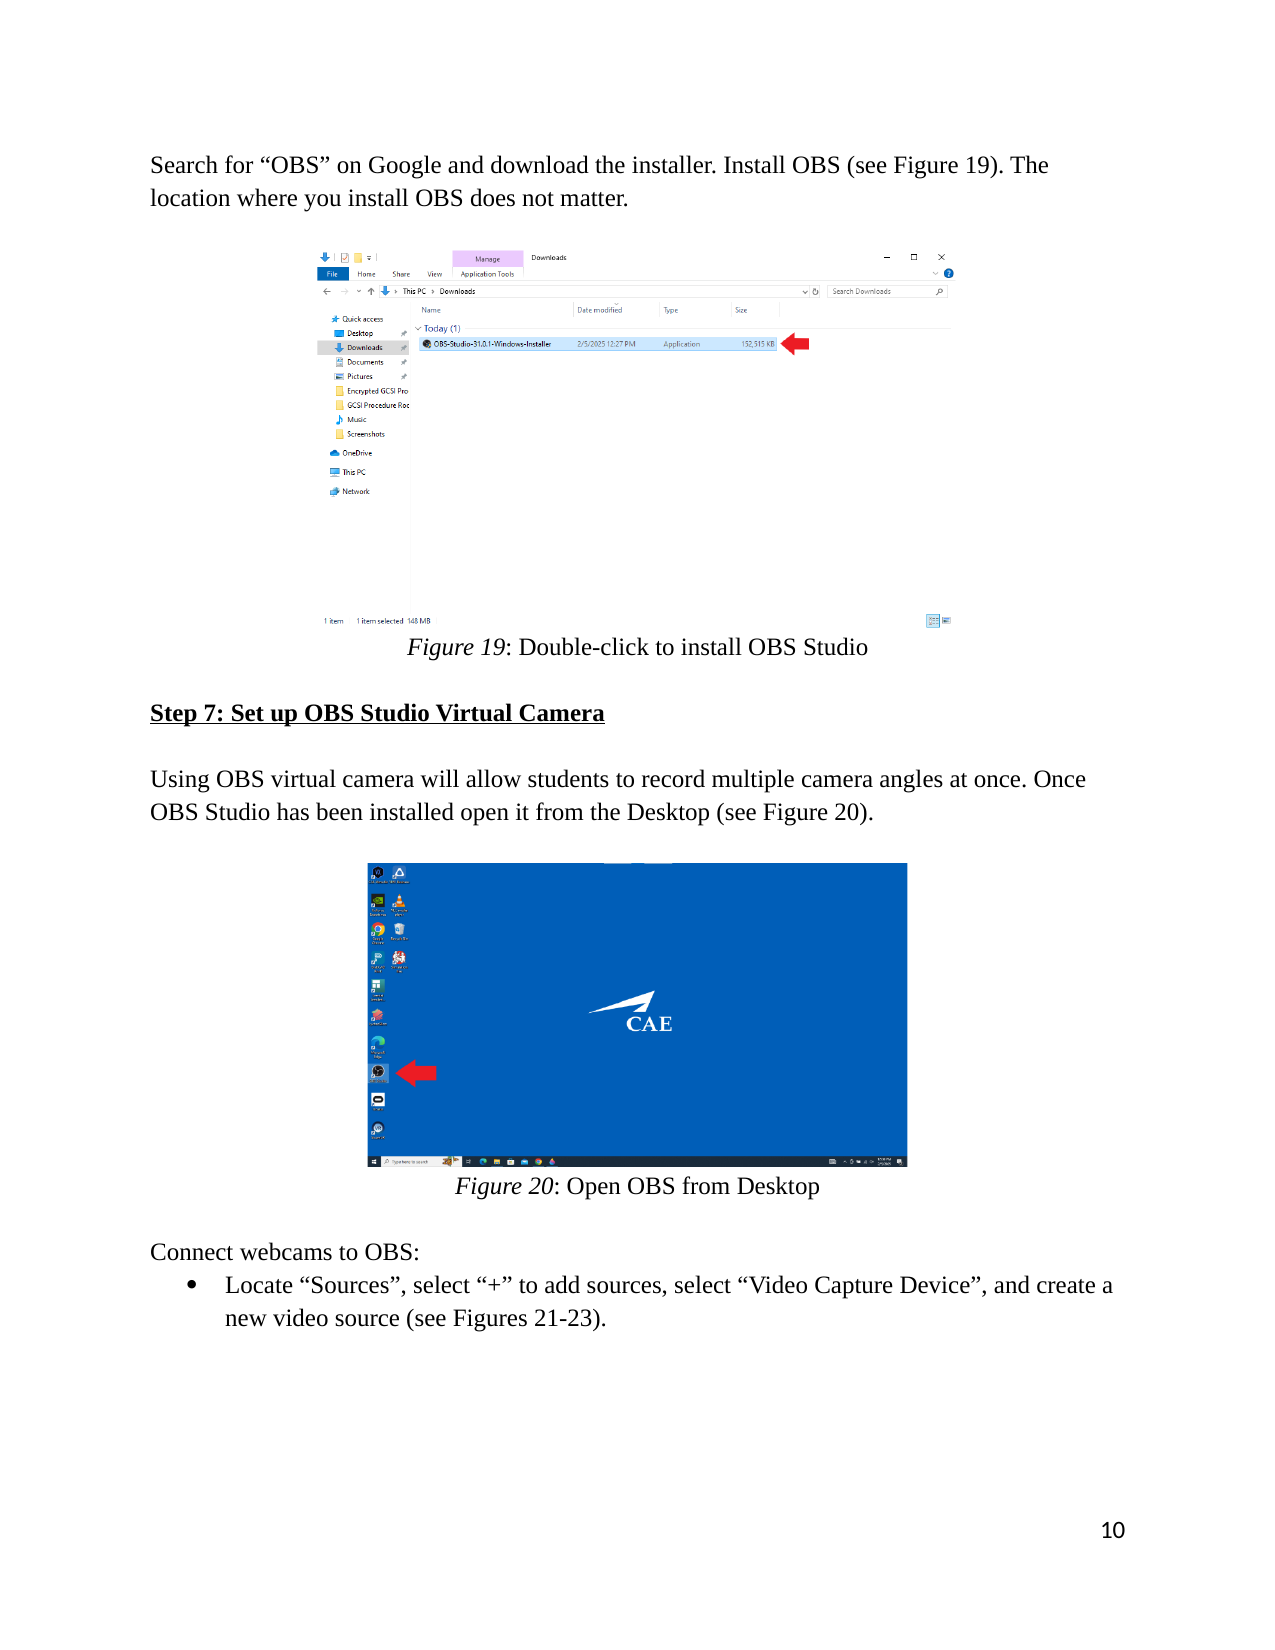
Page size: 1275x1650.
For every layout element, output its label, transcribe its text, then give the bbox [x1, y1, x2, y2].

text Step 7: Set up OBS Studio Virtual Camera [150, 698, 1125, 727]
list Locate “Sources”, select “+” to add sources, select “Video Capture Device”, and create a new video source (see Figures 21-23). [187, 1270, 1125, 1332]
text Connect webcams to OBS: [150, 1237, 1125, 1266]
picture [367, 863, 908, 1167]
text Search for “OBS” on Google and download the installer. Install OBS (see Figure 19). The location where you install OBS does not matter. [150, 150, 1125, 212]
text Using OBS virtual camera will allow students to record multiple camera angles at once. Once OBS Studio has been installed open it from the Desktop (see Figure 20). [150, 764, 1125, 826]
text Figure 19: Double-click to install OBS Studio [150, 632, 1125, 661]
text Figure 20: Open OBS from Desktop [150, 1171, 1125, 1200]
picture [317, 249, 958, 628]
